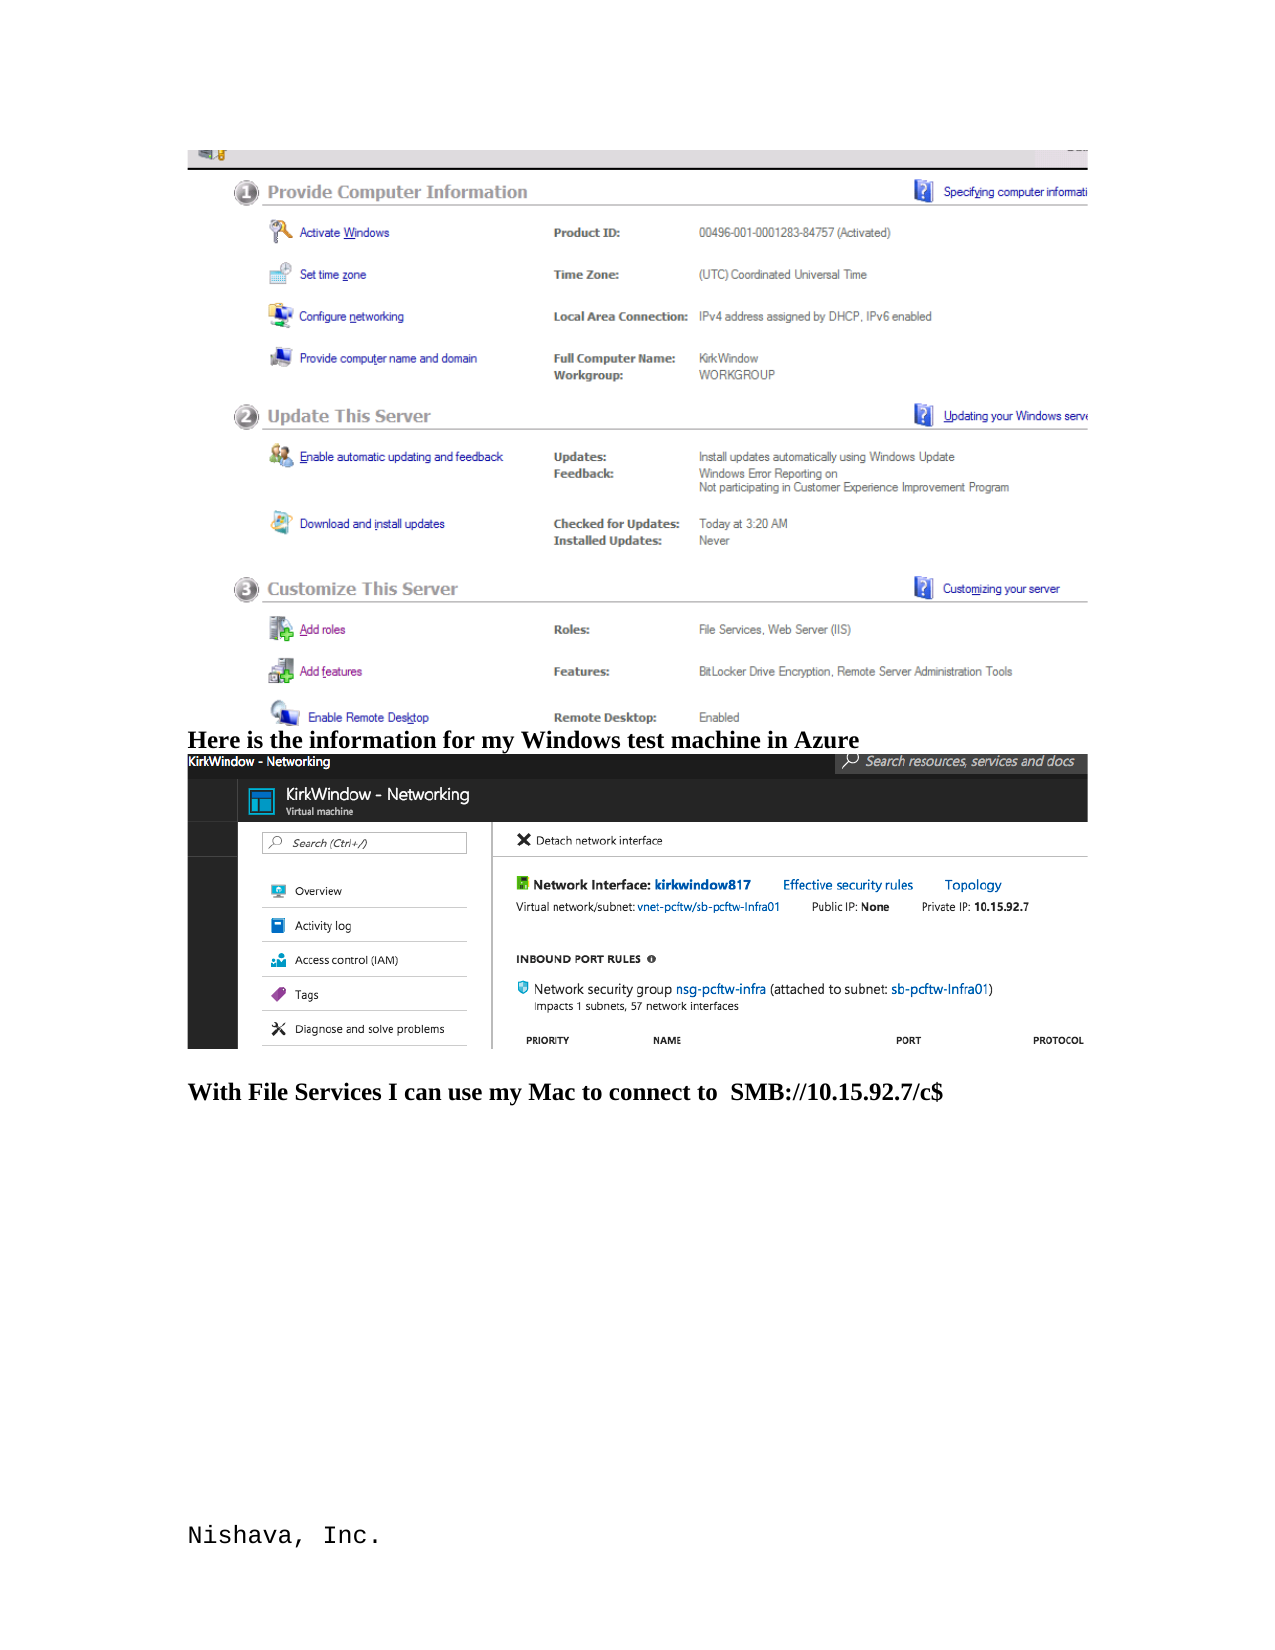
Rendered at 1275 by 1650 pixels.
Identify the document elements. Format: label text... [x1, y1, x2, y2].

text With File Services I can use my Mac to connect to SMB://10.15.92.7/c$ [187, 1077, 1087, 1106]
text Here is the information for my Windows test machine in Azure [187, 726, 1087, 754]
picture [187, 754, 1088, 1049]
picture [187, 150, 1088, 726]
